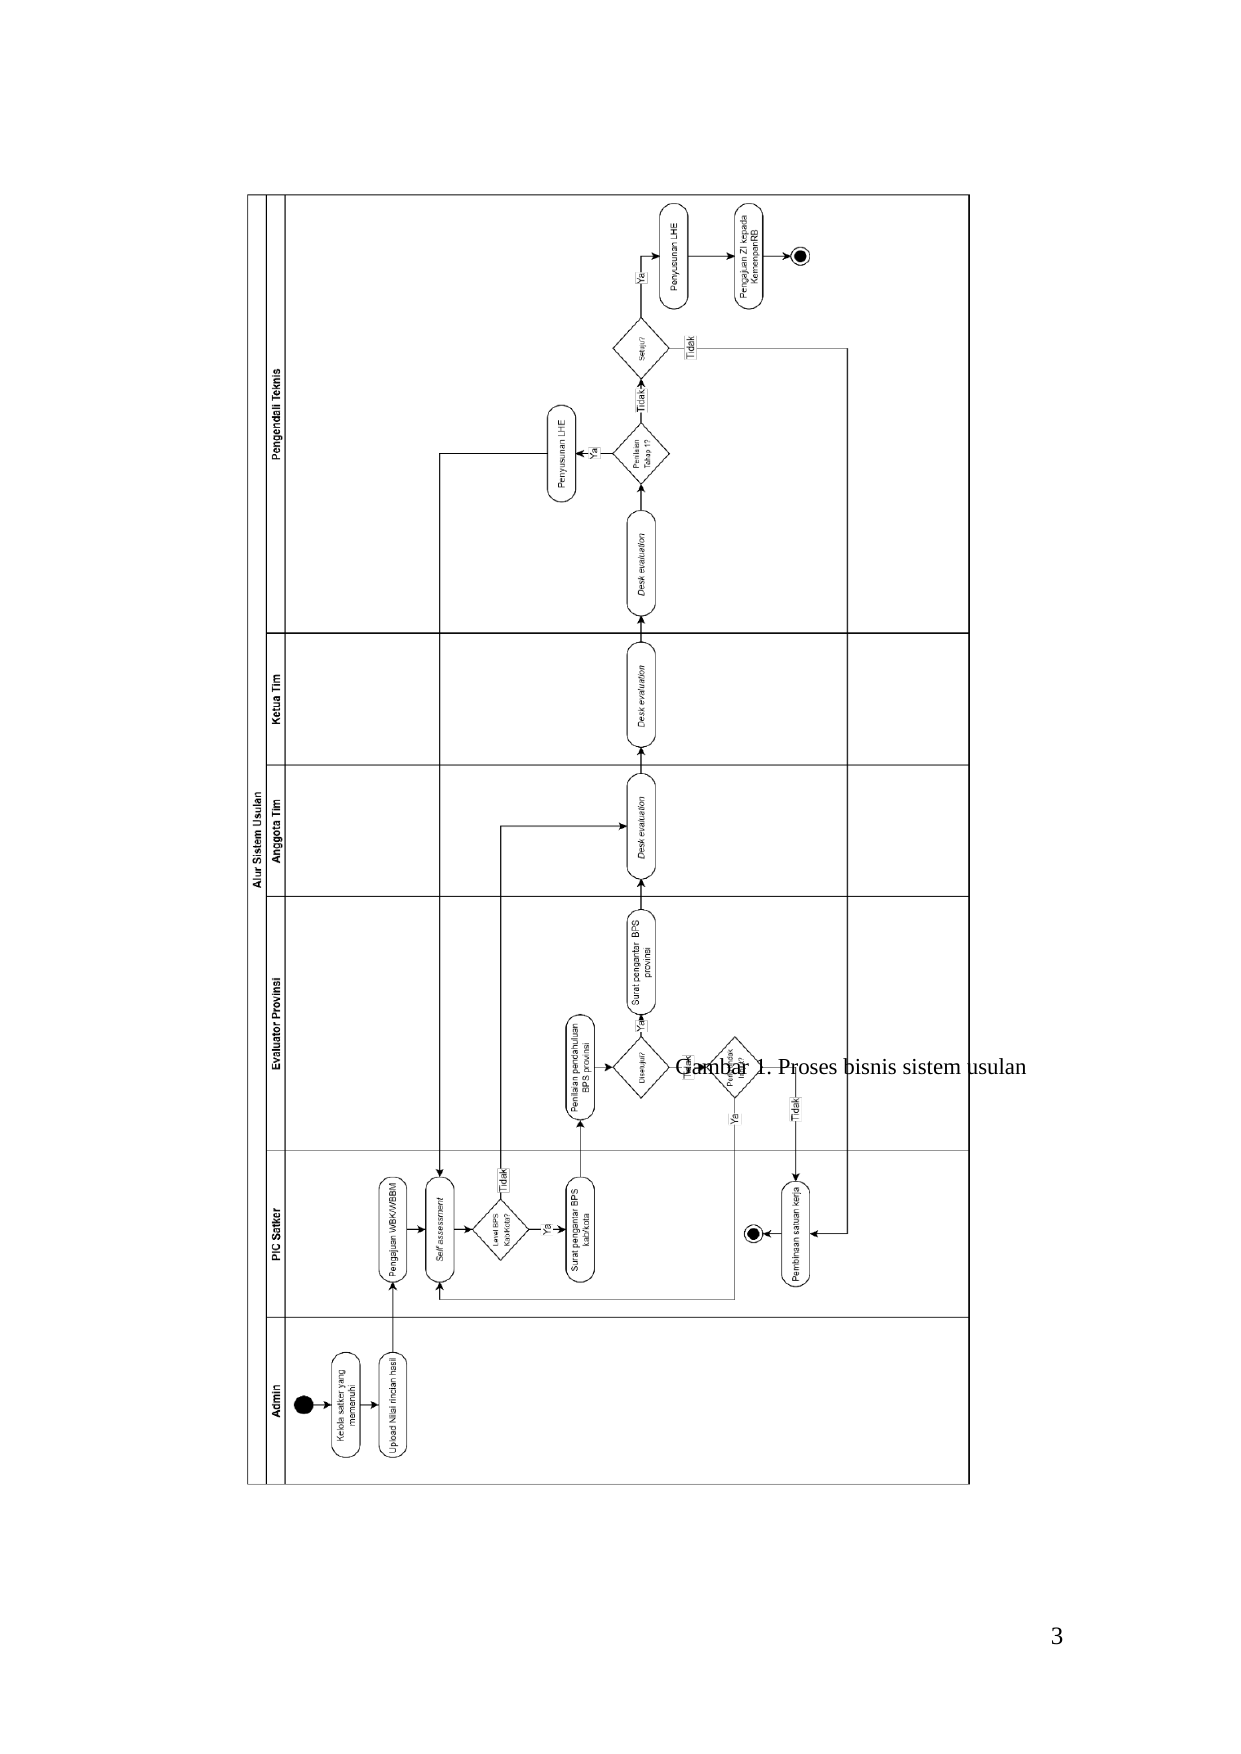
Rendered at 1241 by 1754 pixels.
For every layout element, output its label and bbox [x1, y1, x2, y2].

picture [238, 186, 979, 1492]
